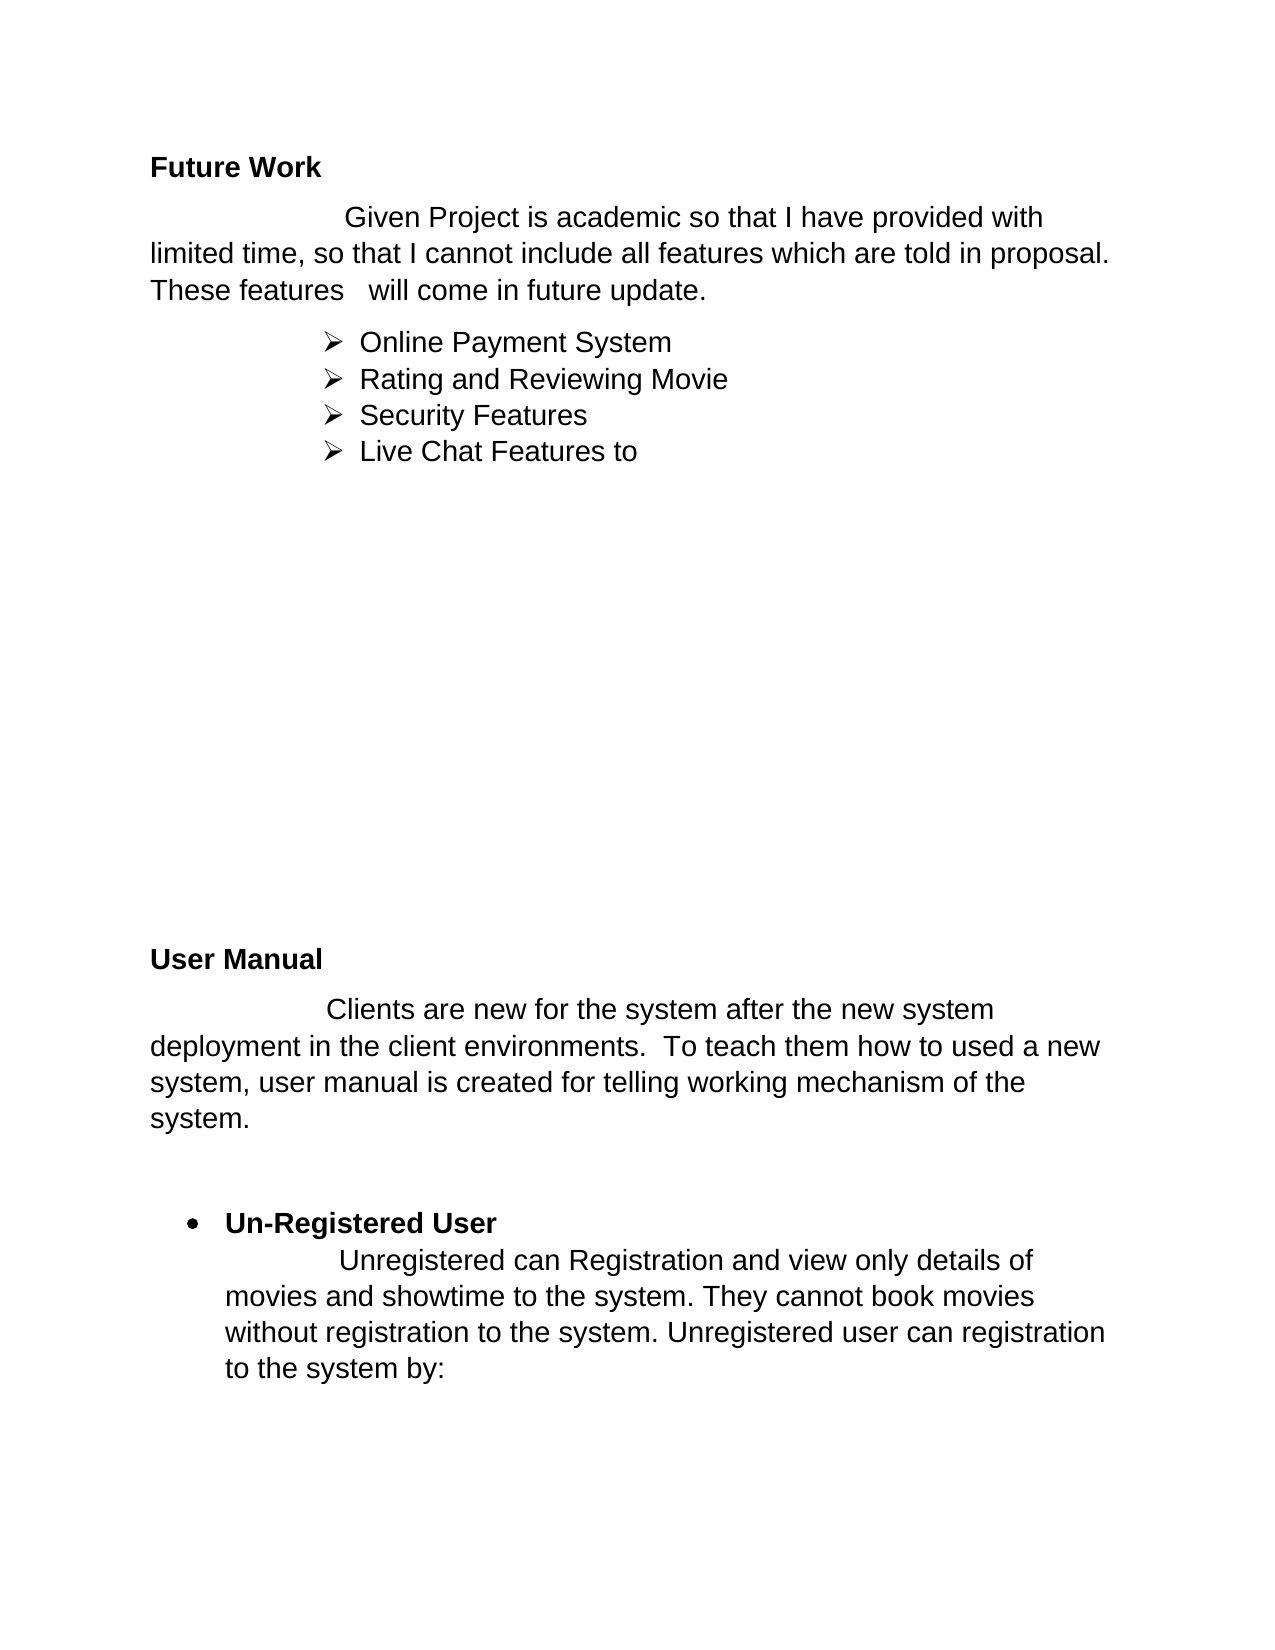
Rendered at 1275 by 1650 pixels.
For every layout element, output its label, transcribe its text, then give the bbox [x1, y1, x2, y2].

subtitle Future Work [150, 150, 1125, 183]
text Given Project is academic so that I have provided with limited time, so that I cannot include all features which are told in proposal. These features will come in future update. [150, 200, 1125, 306]
text Clients are new for the system after the new system deployment in the client environments. To teach them how to used a new system, user manual is created for telling working mechanism of the system. [150, 992, 1125, 1134]
subtitle User Manual [150, 942, 1125, 976]
list Live Chat Features to [322, 434, 1125, 468]
list Unregistered can Registration and view only details of movies and showtime to the system. They cannot book movies without registration to the system. Unregistered user can registration to the system by: [225, 1243, 1125, 1385]
list Online Payment System [322, 325, 1125, 359]
list Un-Registered User [187, 1206, 1125, 1240]
list Security Features [322, 398, 1125, 432]
list Rating and Reviewing Movie [322, 362, 1125, 396]
